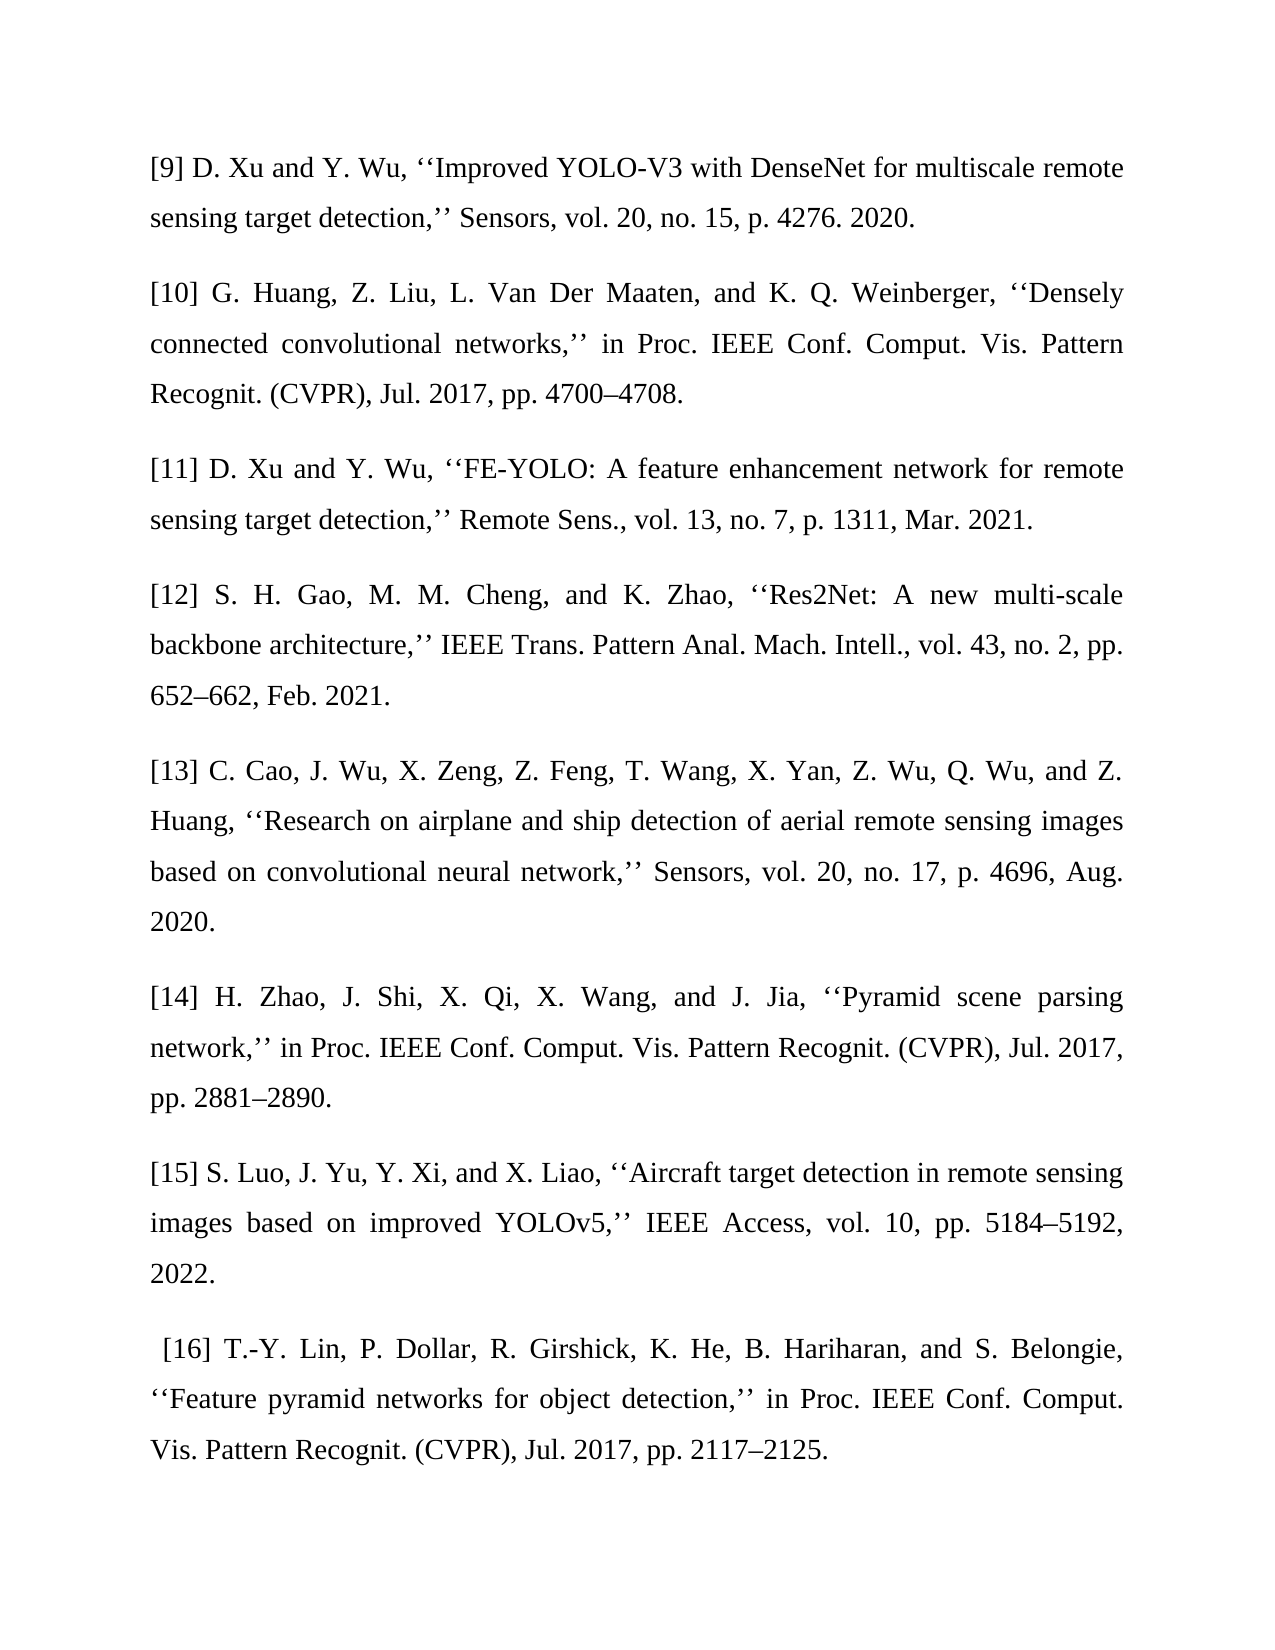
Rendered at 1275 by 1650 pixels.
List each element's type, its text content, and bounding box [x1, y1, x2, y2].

text [16] T.-Y. Lin, P. Dollar, R. Girshick, K. He, B. Hariharan, and S. Belongie, ‘‘Feature pyramid networks for object detection,’’ in Proc. IEEE Conf. Comput. Vis. Pattern Recognit. (CVPR), Jul. 2017, pp. 2117–2125. [150, 1331, 1125, 1465]
text [14] H. Zhao, J. Shi, X. Qi, X. Wang, and J. Jia, ‘‘Pyramid scene parsing network,’’ in Proc. IEEE Conf. Comput. Vis. Pattern Recognit. (CVPR), Jul. 2017, pp. 2881–2890. [150, 979, 1125, 1113]
text [11] D. Xu and Y. Wu, ‘‘FE-YOLO: A feature enhancement network for remote sensing target detection,’’ Remote Sens., vol. 13, no. 7, p. 1311, Mar. 2021. [150, 452, 1125, 535]
text [12] S. H. Gao, M. M. Cheng, and K. Zhao, ‘‘Res2Net: A new multi-scale backbone architecture,’’ IEEE Trans. Pattern Anal. Mach. Intell., vol. 43, no. 2, pp. 652–662, Feb. 2021. [150, 577, 1125, 711]
text [15] S. Luo, J. Yu, Y. Xi, and X. Liao, ‘‘Aircraft target detection in remote sensing images based on improved YOLOv5,’’ IEEE Access, vol. 10, pp. 5184–5192, 2022. [150, 1155, 1125, 1289]
text [9] D. Xu and Y. Wu, ‘‘Improved YOLO-V3 with DenseNet for multiscale remote sensing target detection,’’ Sensors, vol. 20, no. 15, p. 4276. 2020. [150, 150, 1125, 234]
text [13] C. Cao, J. Wu, X. Zeng, Z. Feng, T. Wang, X. Yan, Z. Wu, Q. Wu, and Z. Huang, ‘‘Research on airplane and ship detection of aerial remote sensing images based on convolutional neural network,’’ Sensors, vol. 20, no. 17, p. 4696, Aug. 2020. [150, 753, 1125, 938]
text [10] G. Huang, Z. Liu, L. Van Der Maaten, and K. Q. Weinberger, ‘‘Densely connected convolutional networks,’’ in Proc. IEEE Conf. Comput. Vis. Pattern Recognit. (CVPR), Jul. 2017, pp. 4700–4708. [150, 276, 1125, 410]
